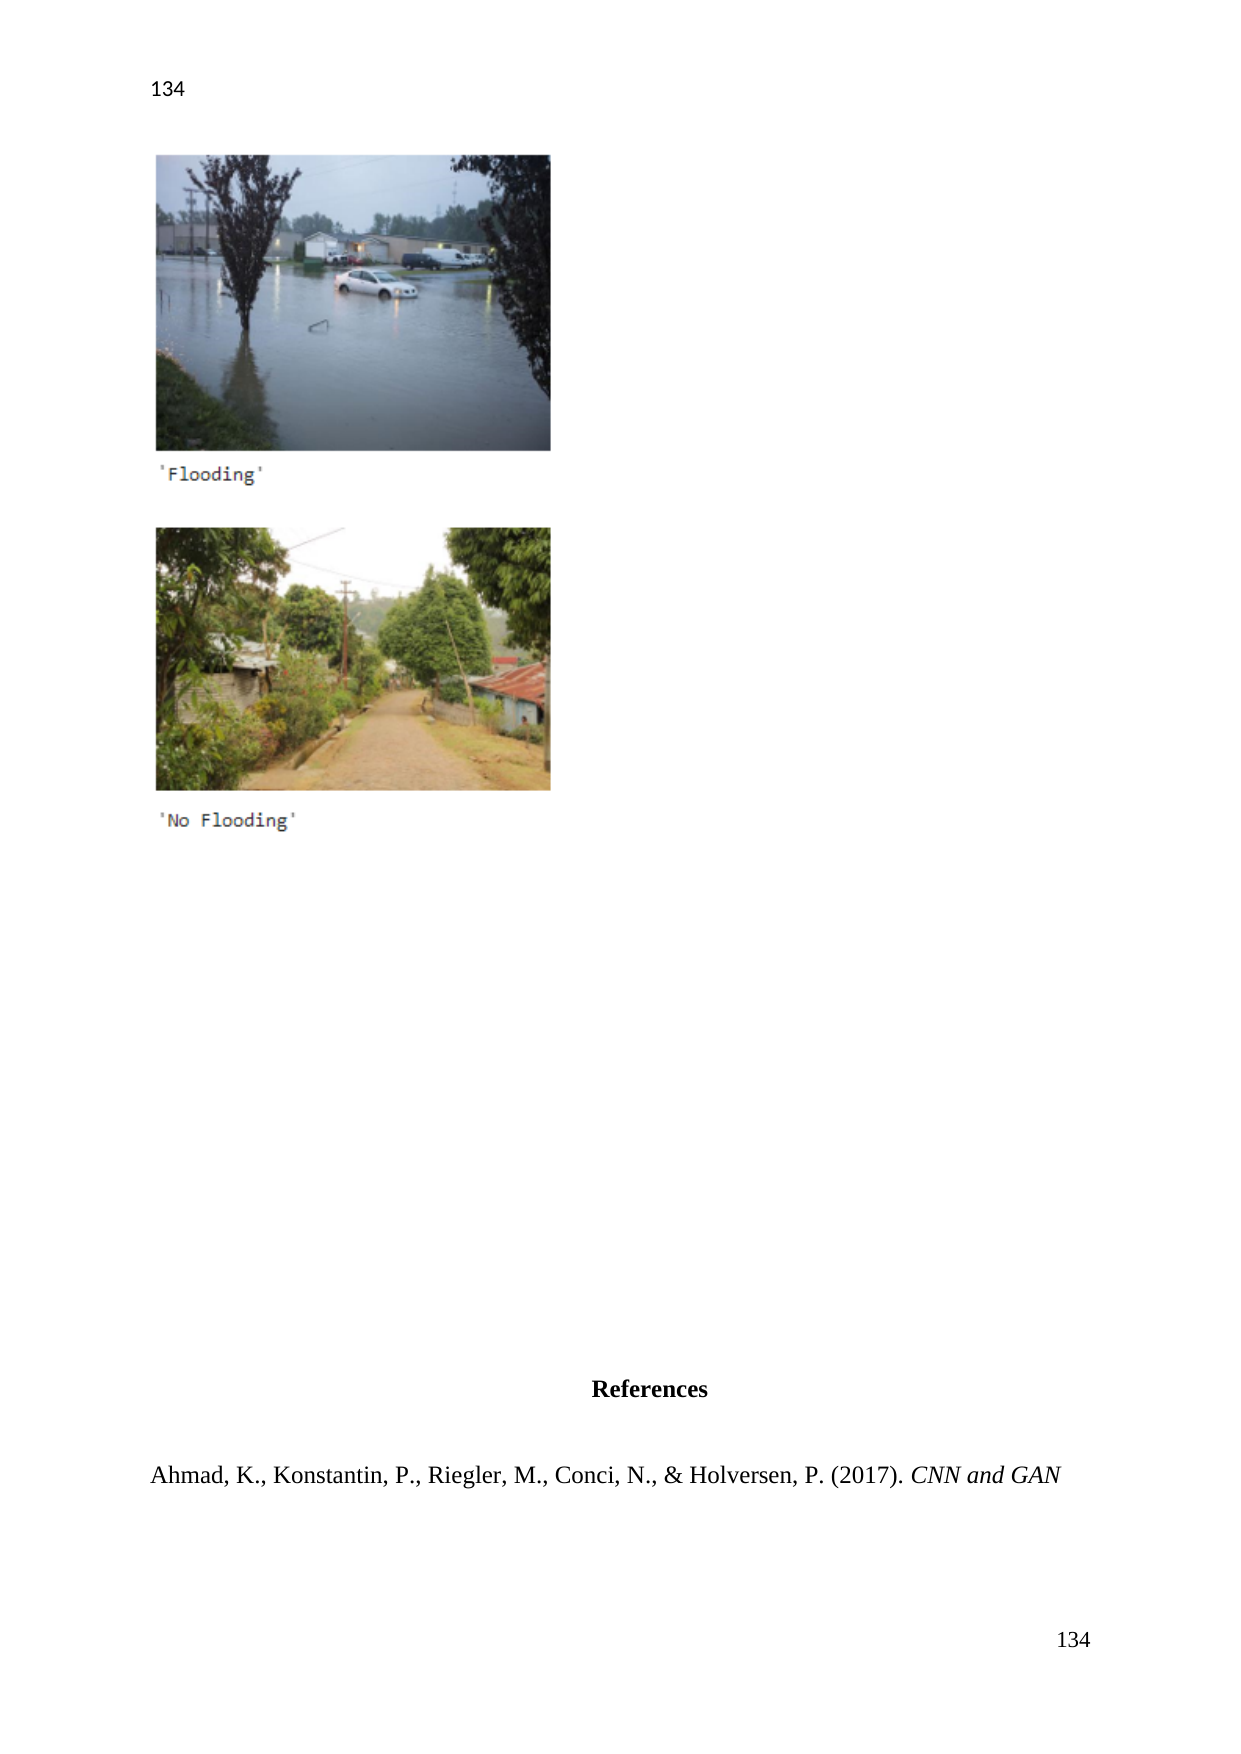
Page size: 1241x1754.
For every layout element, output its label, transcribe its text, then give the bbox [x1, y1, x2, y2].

text References [209, 1374, 1090, 1403]
picture [150, 150, 564, 841]
text Ahmad, K., Konstantin, P., Riegler, M., Conci, N., & Holversen, P. (2017). CNN and GAN [150, 1461, 1090, 1489]
